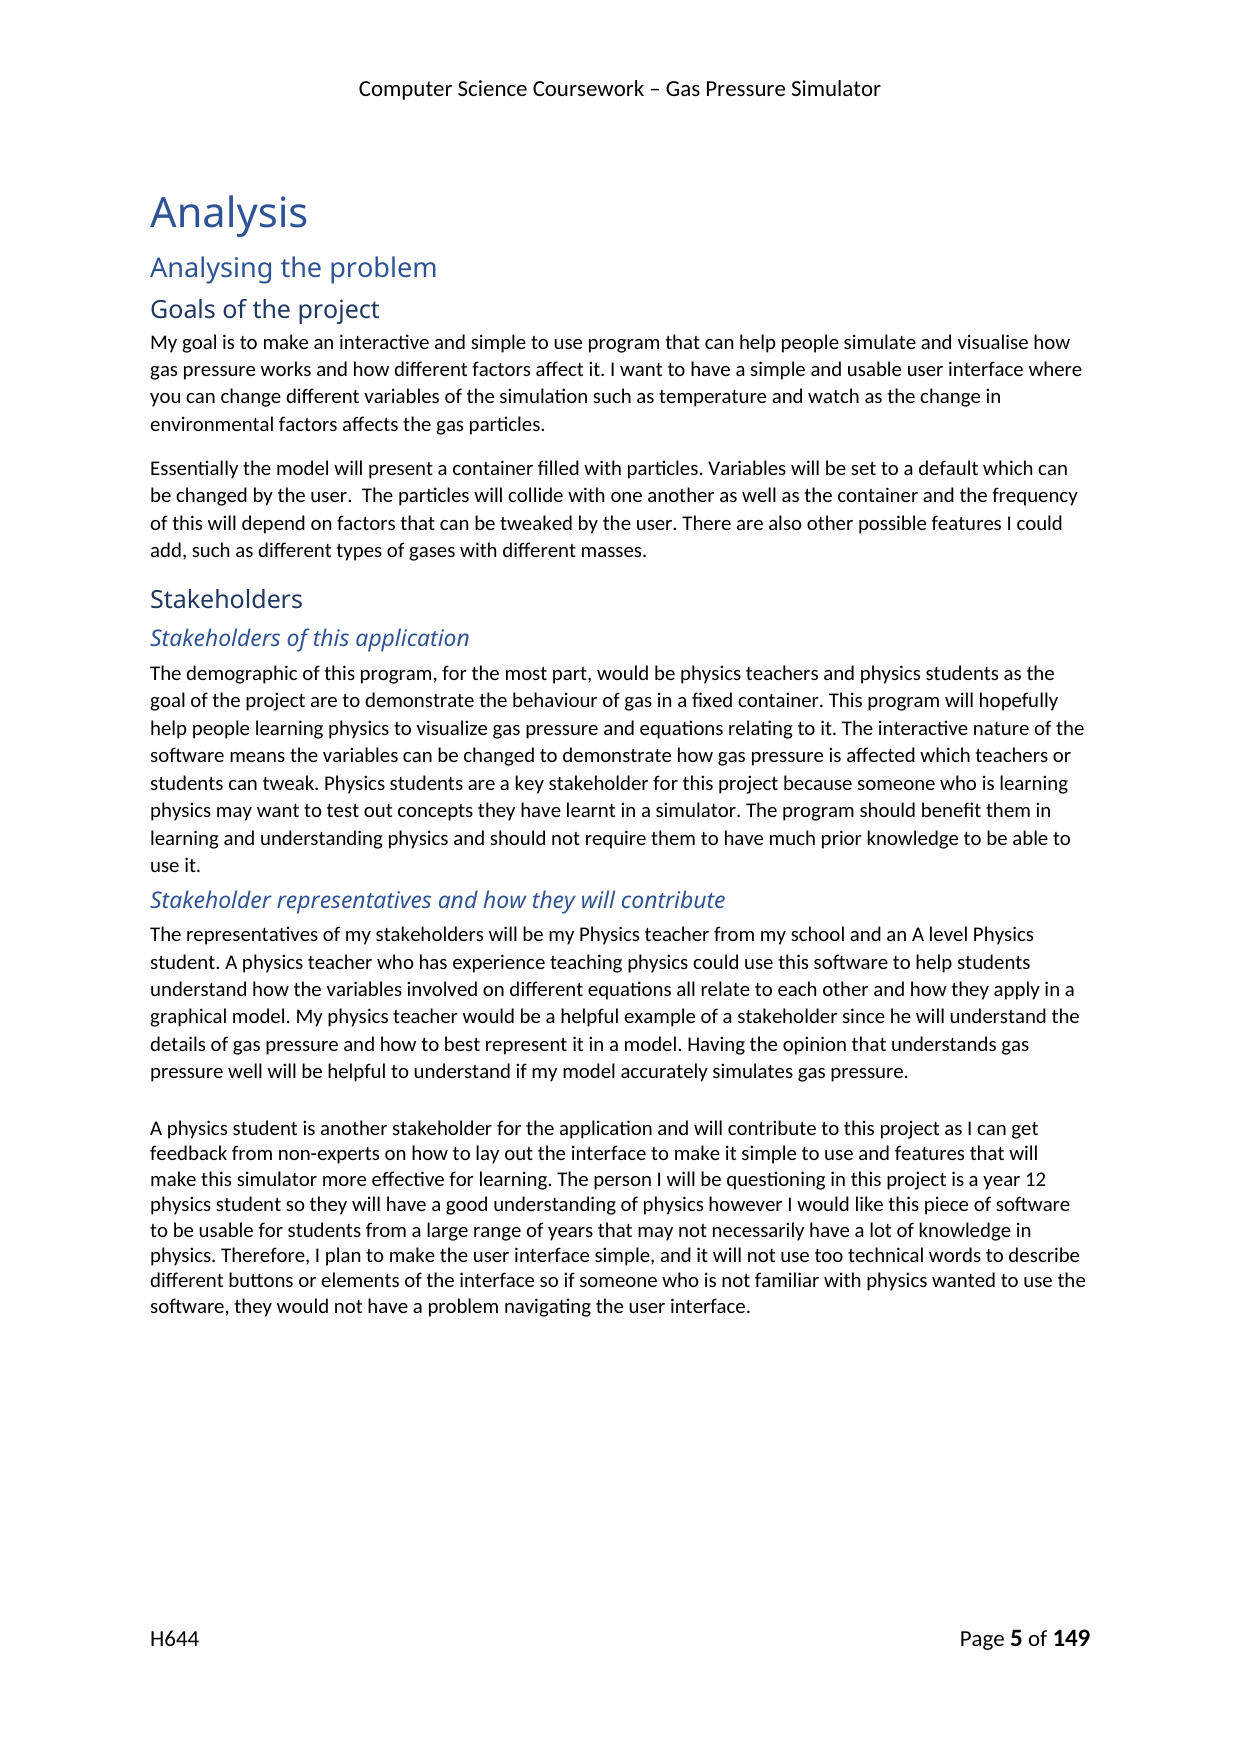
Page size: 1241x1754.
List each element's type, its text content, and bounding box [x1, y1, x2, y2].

text My goal is to make an interactive and simple to use program that can help people simulate and visualise how gas pressure works and how different factors affect it. I want to have a simple and usable user interface where you can change different variables of the simulation such as temperature and watch as the change in environmental factors affects the gas particles. [150, 329, 1090, 437]
subtitle Stakeholders of this application [150, 622, 1090, 654]
subtitle The representatives of my stakeholders will be my Physics teacher from my school and an A level Physics student. A physics teacher who has experience teaching physics could use this software to help students understand how the variables involved on different equations all relate to each other and how they apply in a graphical model. My physics teacher would be a helpful example of a stakeholder since he will understand the details of gas pressure and how to best represent it in a model. Having the opinion that understands gas pressure well will be helpful to understand if my model accurately simulates gas pressure. [150, 922, 1090, 1084]
subtitle Analysing the problem [150, 248, 1090, 285]
subtitle Stakeholder representatives and how they will contribute [150, 884, 1090, 915]
text Essentially the model will present a container filled with particles. Variables will be set to a default which can be changed by the user. The particles will collide with one another as well as the container and the frequency of this will depend on factors that can be tweaked by the user. There are also other possible features I could add, such as different types of gases with different masses. [150, 455, 1090, 563]
subtitle Analysis [150, 183, 1090, 239]
subtitle Goals of the project [150, 292, 1090, 326]
text A physics student is another stakeholder for the application and will contribute to this project as I can get feedback from non-experts on how to lay out the interface to make it simple to use and features that will make this simulator more effective for learning. The person I will be questioning in this project is a year 12 physics student so they will have a good understanding of physics however I would like this piece of software to be usable for students from a large range of years that may not necessarily have a lot of knowledge in physics. Therefore, I plan to make the user interface simple, and it will not use too technical words to describe different buttons or elements of the interface so if someone who is not familiar with physics wanted to use the software, they would not have a problem navigating the user interface. [150, 1115, 1090, 1318]
subtitle Stakeholders [150, 581, 1090, 616]
subtitle The demographic of this program, for the most part, would be physics teachers and physics students as the goal of the project are to demonstrate the behaviour of gas in a fixed container. This program will hopefully help people learning physics to visualize gas pressure and equations relating to it. The interactive nature of the software means the variables can be changed to demonstrate how gas pressure is affected which teachers or students can tweak. Physics students are a key stakeholder for this project because someone who is learning physics may want to test out concepts they have learnt in a simulator. The program should benefit them in learning and understanding physics and should not require them to have much prior knowledge to be able to use it. [150, 660, 1090, 877]
